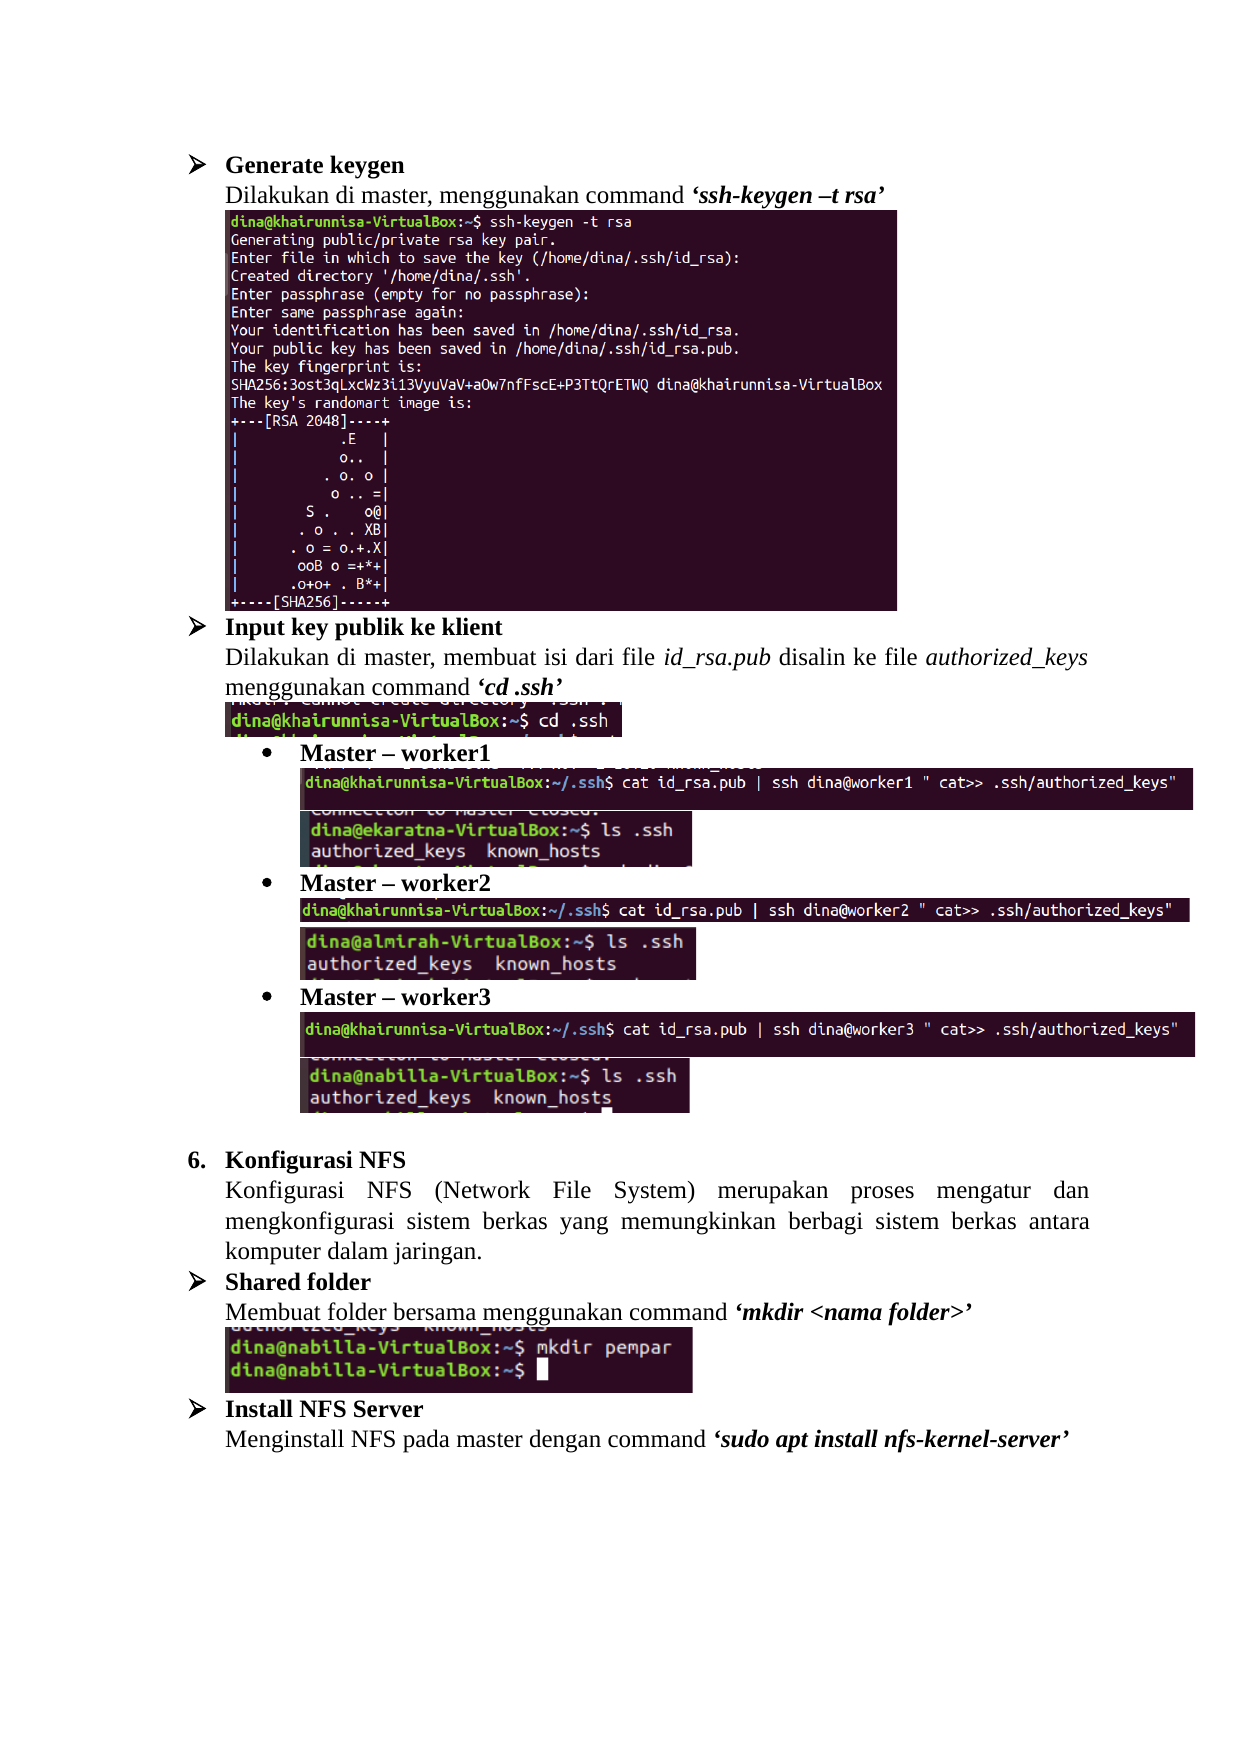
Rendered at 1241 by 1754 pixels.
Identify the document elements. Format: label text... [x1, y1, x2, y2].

list Konfigurasi NFS (Network File System) merupakan proses mengatur dan mengkonfigurasi sistem berkas yang memungkinkan berbagi sistem berkas antara komputer dalam jaringan. [225, 1175, 1090, 1265]
list Shared folder [187, 1267, 1090, 1295]
picture [300, 811, 693, 867]
picture [300, 768, 1194, 810]
picture [300, 898, 1190, 922]
picture [225, 210, 898, 611]
list Membuat folder bersama menggunakan command ‘mkdir <nama folder>’ [225, 1297, 1090, 1326]
list Konfigurasi NFS [187, 1145, 1090, 1174]
picture [300, 1012, 1196, 1057]
picture [300, 927, 697, 980]
list Menginstall NFS pada master dengan command ‘sudo apt install nfs-kernel-server’ [225, 1424, 1090, 1453]
picture [225, 1327, 693, 1393]
list Dilakukan di master, membuat isi dari file id_rsa.pub disalin ke file authorized_keys menggunakan command ‘cd .ssh’ [225, 642, 1090, 701]
list Dilakukan di master, menggunakan command ‘ssh-keygen –t rsa’ [225, 180, 1090, 209]
picture [300, 1058, 690, 1113]
list Install NFS Server [187, 1394, 1090, 1423]
list Input key publik ke klient [187, 612, 1090, 640]
picture [225, 702, 622, 737]
list Master – worker3 [262, 982, 1090, 1010]
list Generate keygen [187, 150, 1090, 179]
list Master – worker2 [262, 868, 1090, 897]
list Master – worker1 [262, 738, 1090, 767]
